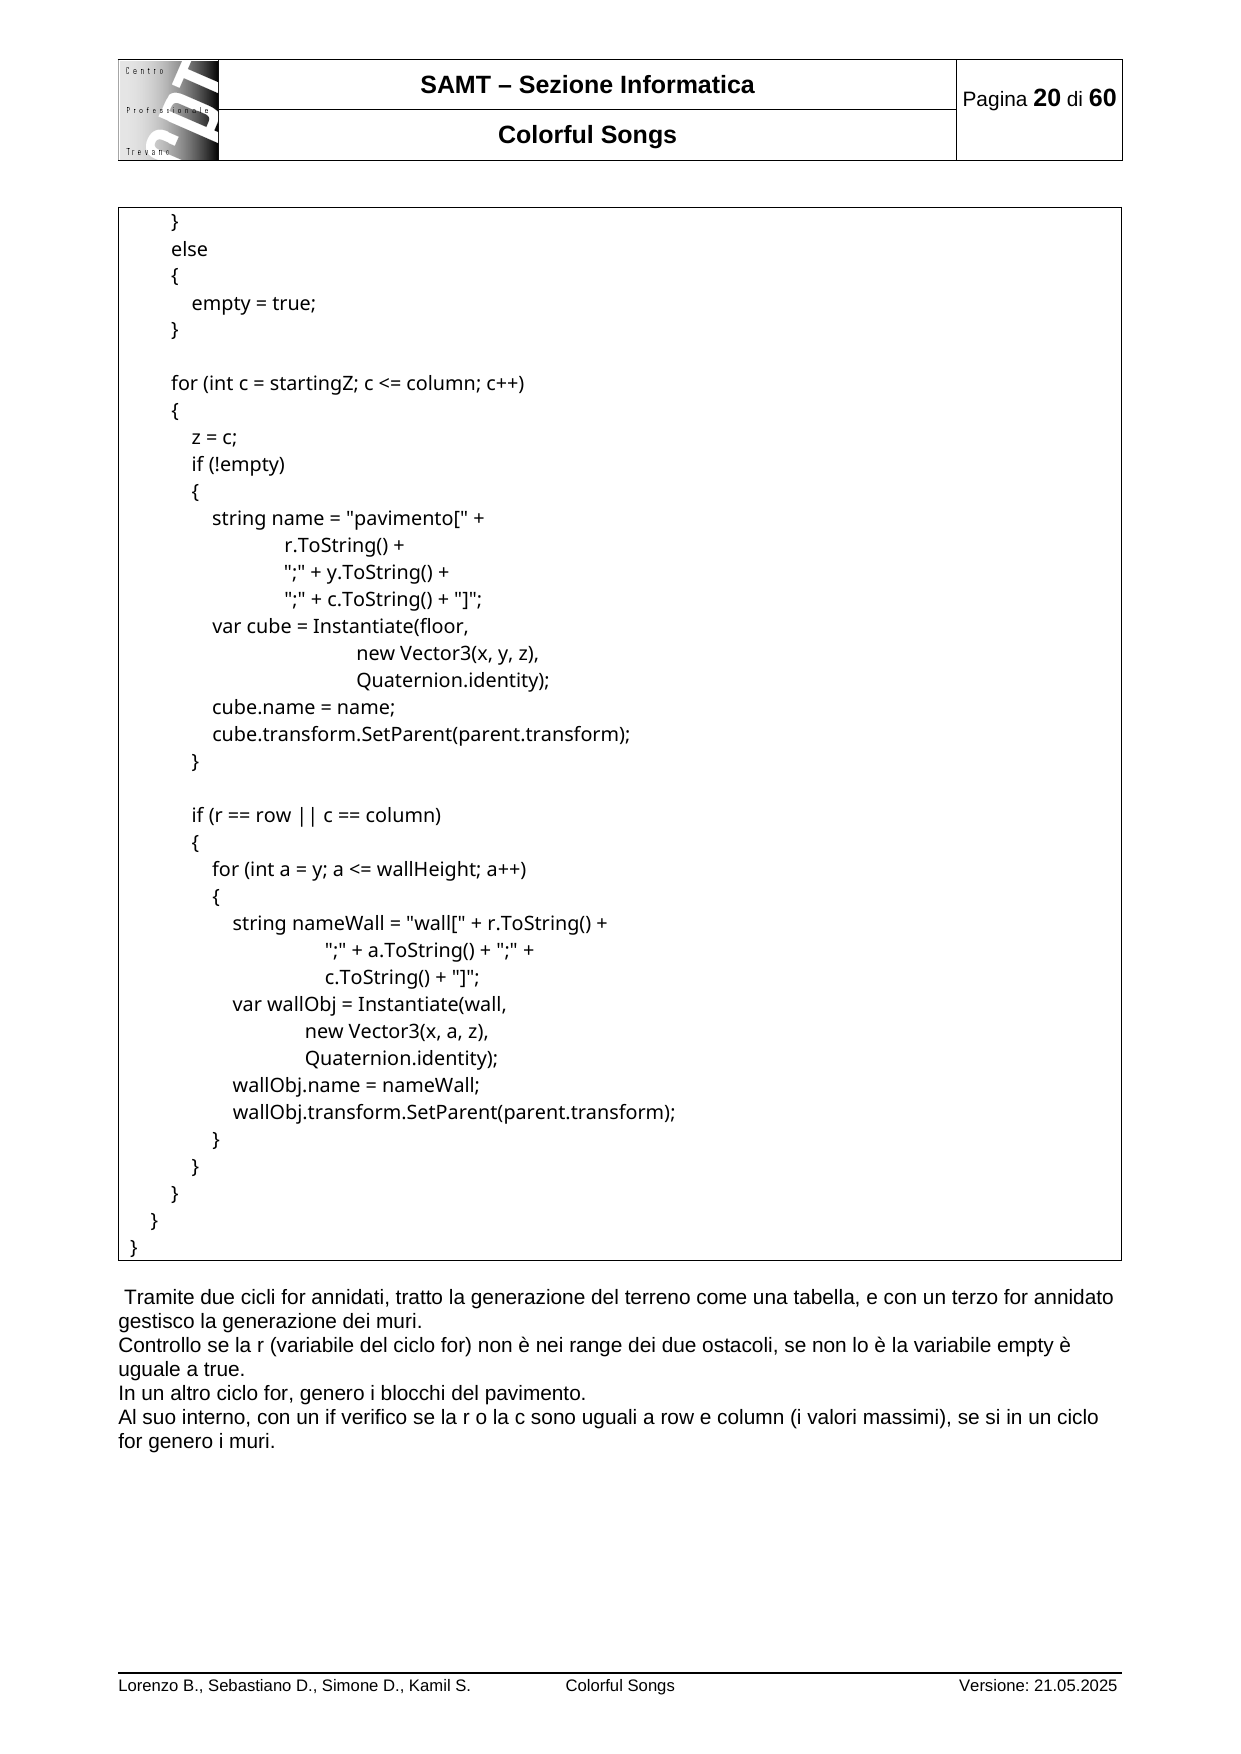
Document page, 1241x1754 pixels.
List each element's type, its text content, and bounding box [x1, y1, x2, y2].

picture [118, 60, 219, 160]
text Controllo se la r (variabile del ciclo for) non è nei range dei due ostacoli, se non lo è la variabile empty è uguale a true. [118, 1333, 1122, 1381]
text Tramite due cicli for annidati, tratto la generazione del terreno come una tabella, e con un terzo for annidato gestisco la generazione dei muri. [118, 1285, 1122, 1333]
text In un altro ciclo for, genero i blocchi del pavimento. [118, 1381, 1122, 1405]
text Al suo interno, con un if verifico se la r o la c sono uguali a row e column (i valori massimi), se si in un ciclo for genero i muri. [118, 1405, 1122, 1453]
